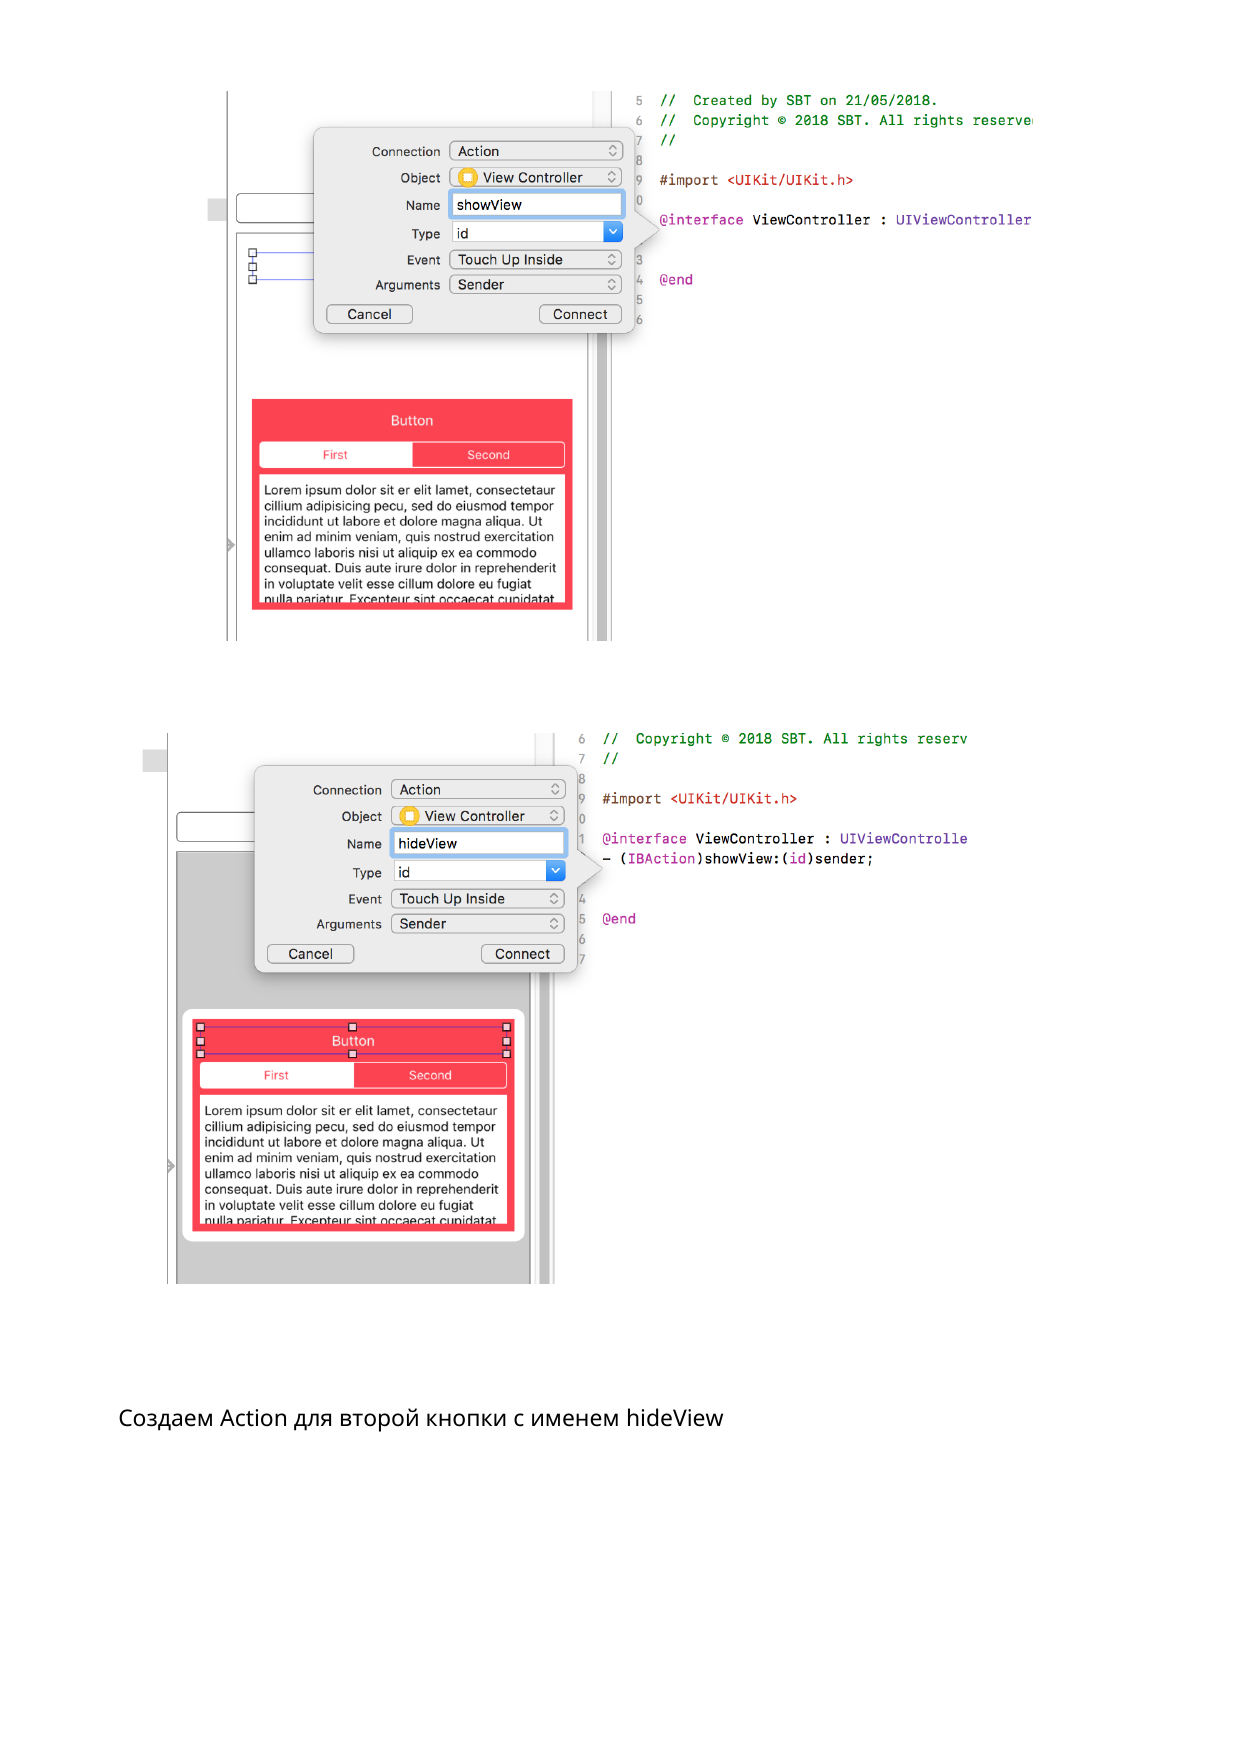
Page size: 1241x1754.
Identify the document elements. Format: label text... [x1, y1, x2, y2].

picture [207, 91, 1033, 641]
text Создаем Action для второй кнопки с именем hideView [118, 1402, 1122, 1433]
picture [142, 733, 968, 1284]
